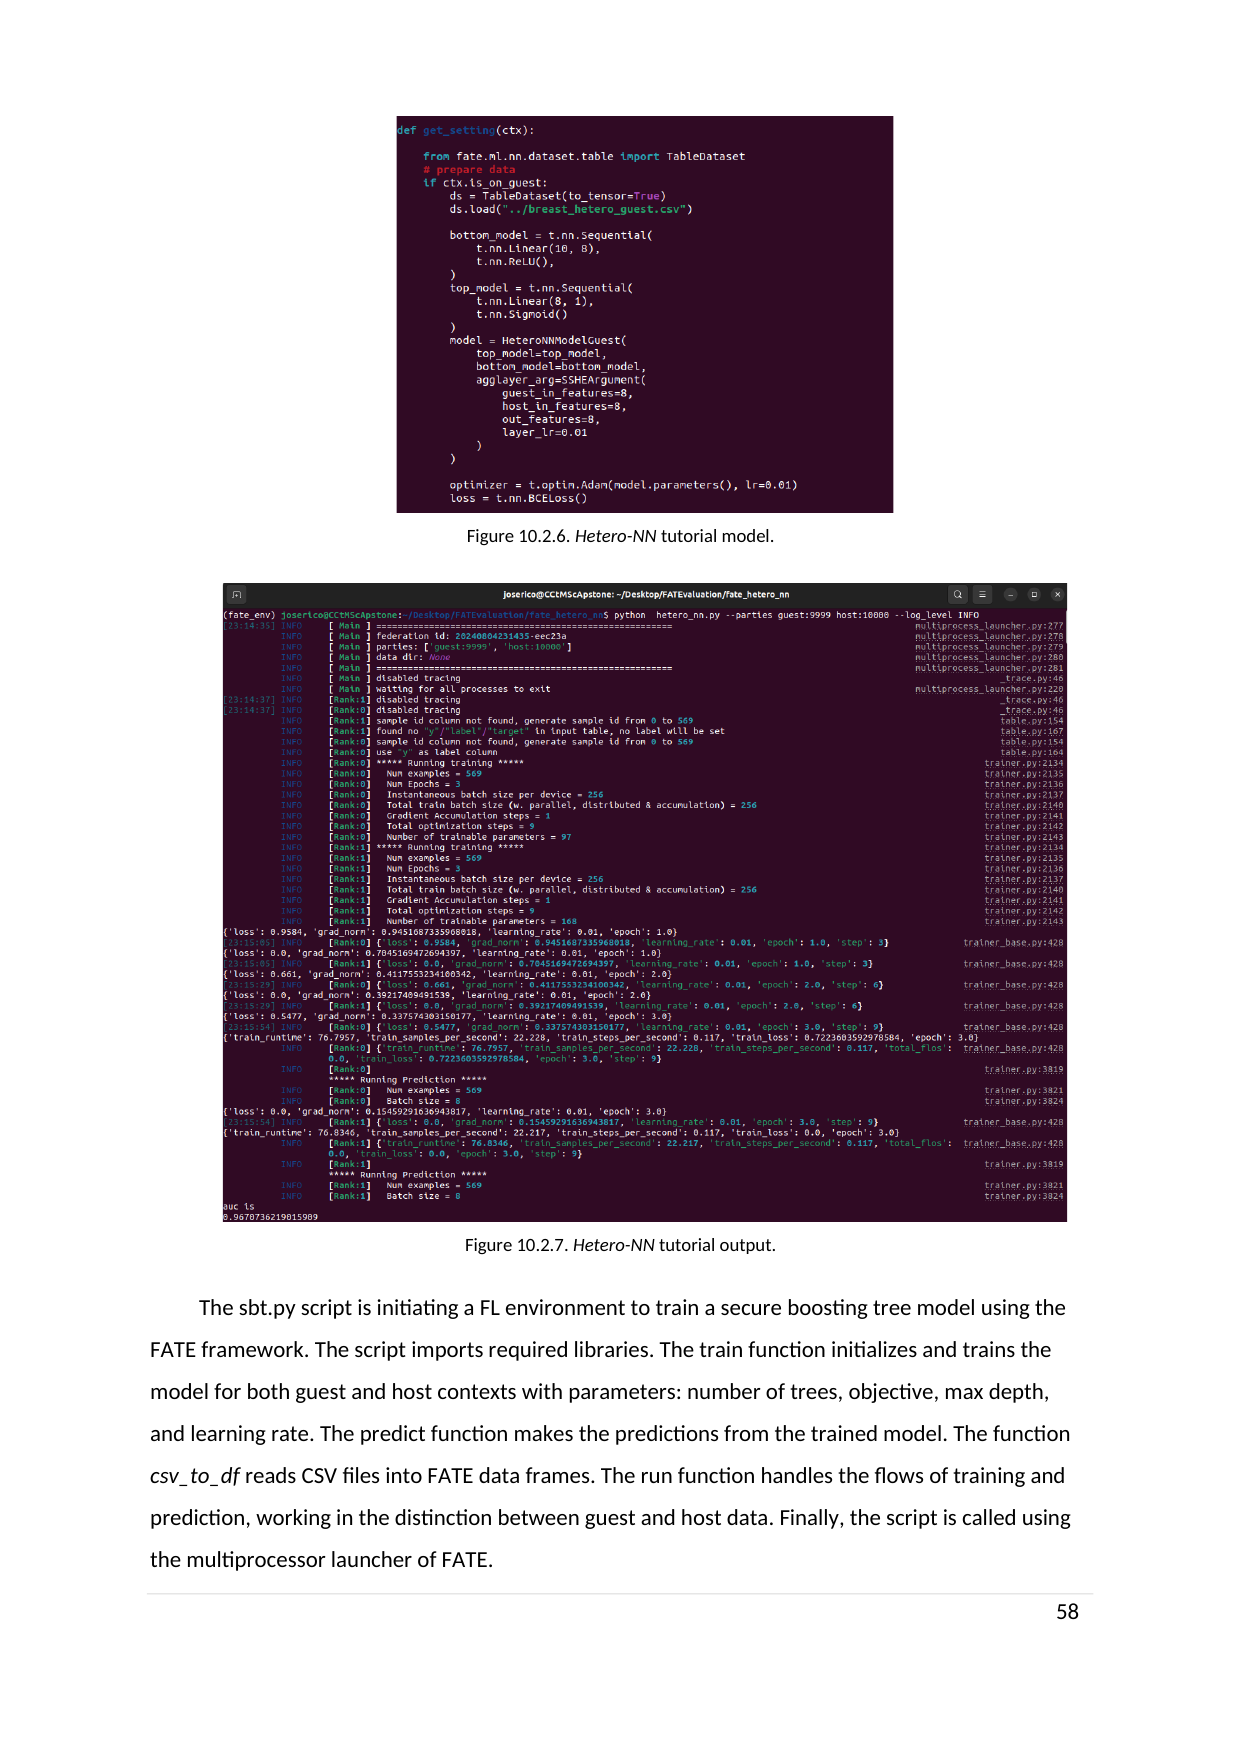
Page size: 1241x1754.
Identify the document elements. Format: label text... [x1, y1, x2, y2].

picture [222, 583, 1068, 1222]
text The sbt.py script is initiating a FL environment to train a secure boosting tree model using the FATE framework. The script imports required libraries. The train function initializes and trains the model for both guest and host contexts with parameters: number of trees, objective, max depth, and learning rate. The predict function makes the predictions from the trained model. The function csv_to_df reads CSV files into FATE data frames. The run function handles the flows of training and prediction, working in the distinction between guest and host data. Finally, the script is called using the multiprocessor launcher of FATE. [150, 1293, 1091, 1573]
picture [396, 116, 894, 513]
